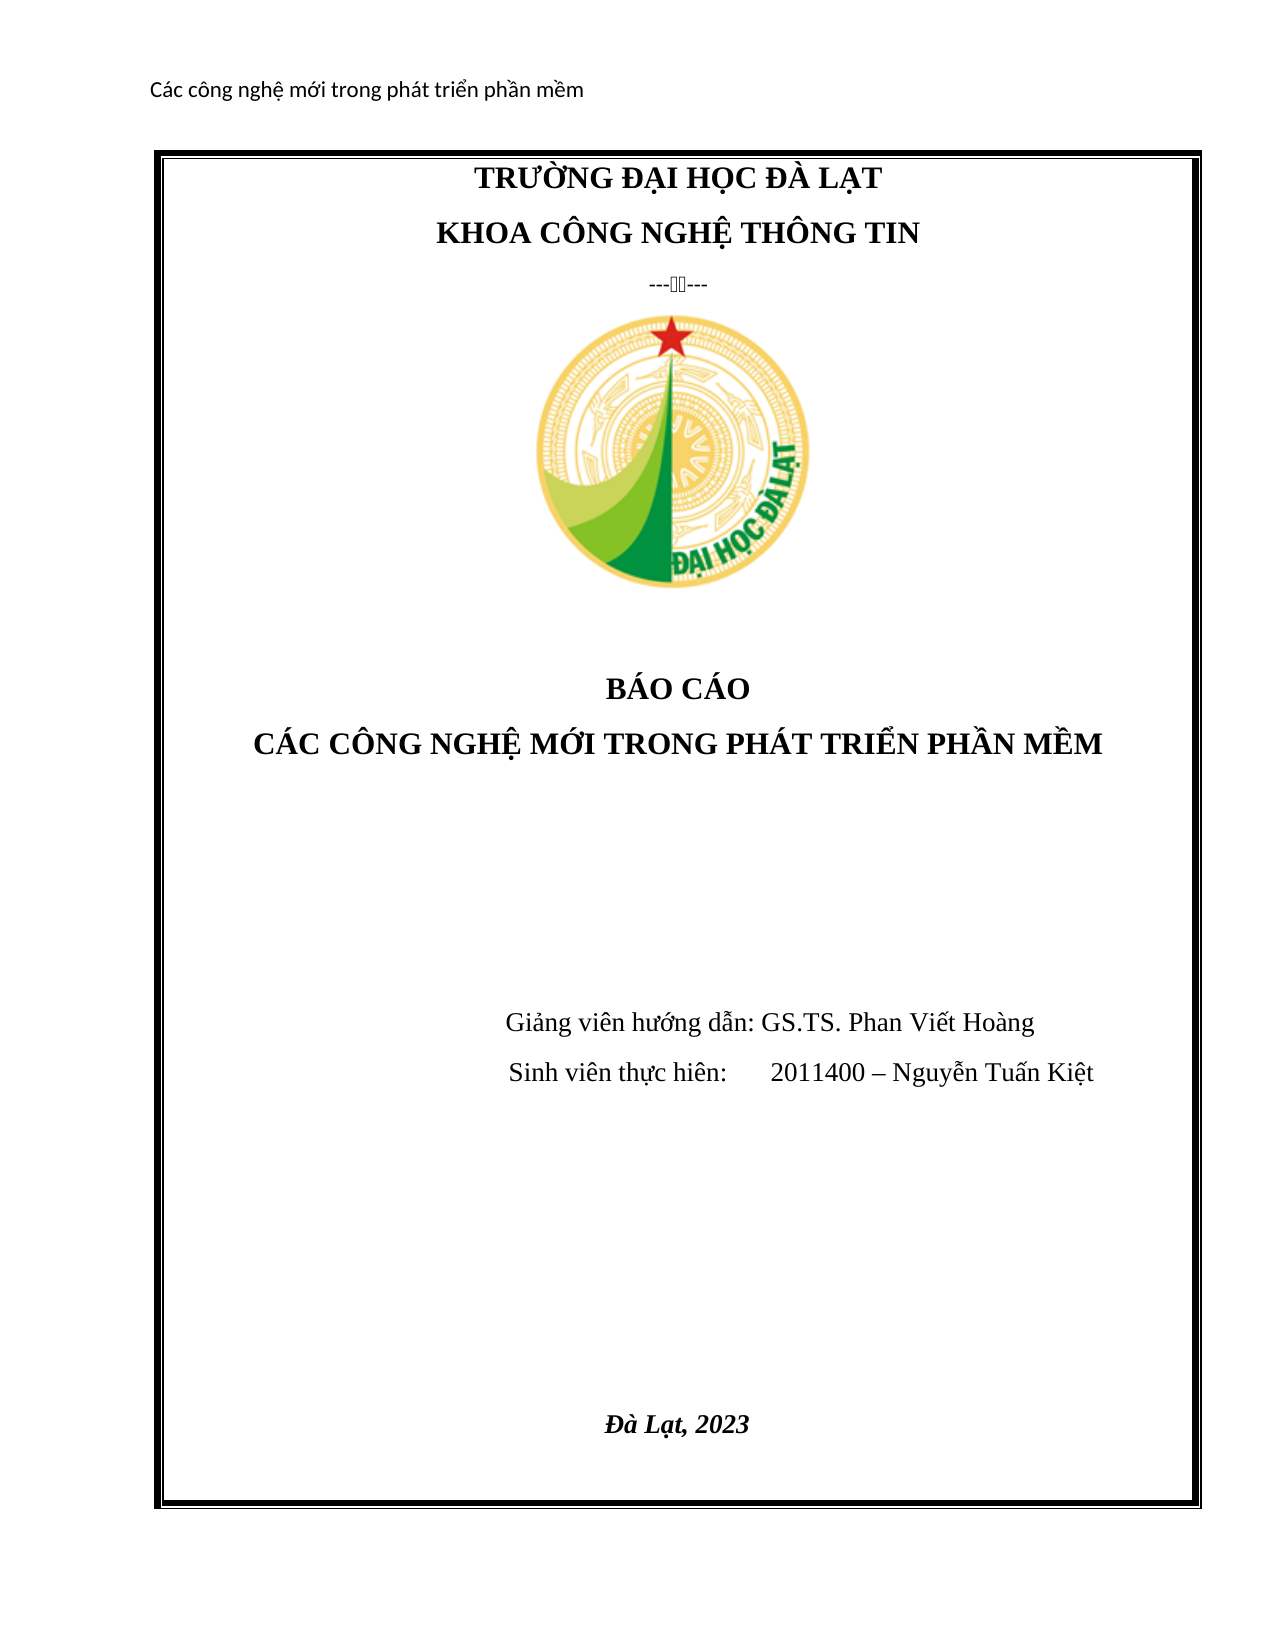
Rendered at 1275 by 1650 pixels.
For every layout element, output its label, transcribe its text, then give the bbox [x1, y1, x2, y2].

table_header TRƯỜNG ĐẠI HỌC ĐÀ LẠT KHOA CÔNG NGHỆ THÔNG TIN ------ BÁO CÁO CÁC CÔNG NGHỆ MỚI TRONG PHÁT TRIỂN PHẦN MỀM Giảng viên hướng dẫn: GS.TS. Phan Viết Hoàng Sinh viên thực hiên: 2011400 – Nguyễn Tuấn Kiệt Đà Lạt, 2023 [164, 159, 1192, 1500]
picture [532, 311, 814, 593]
